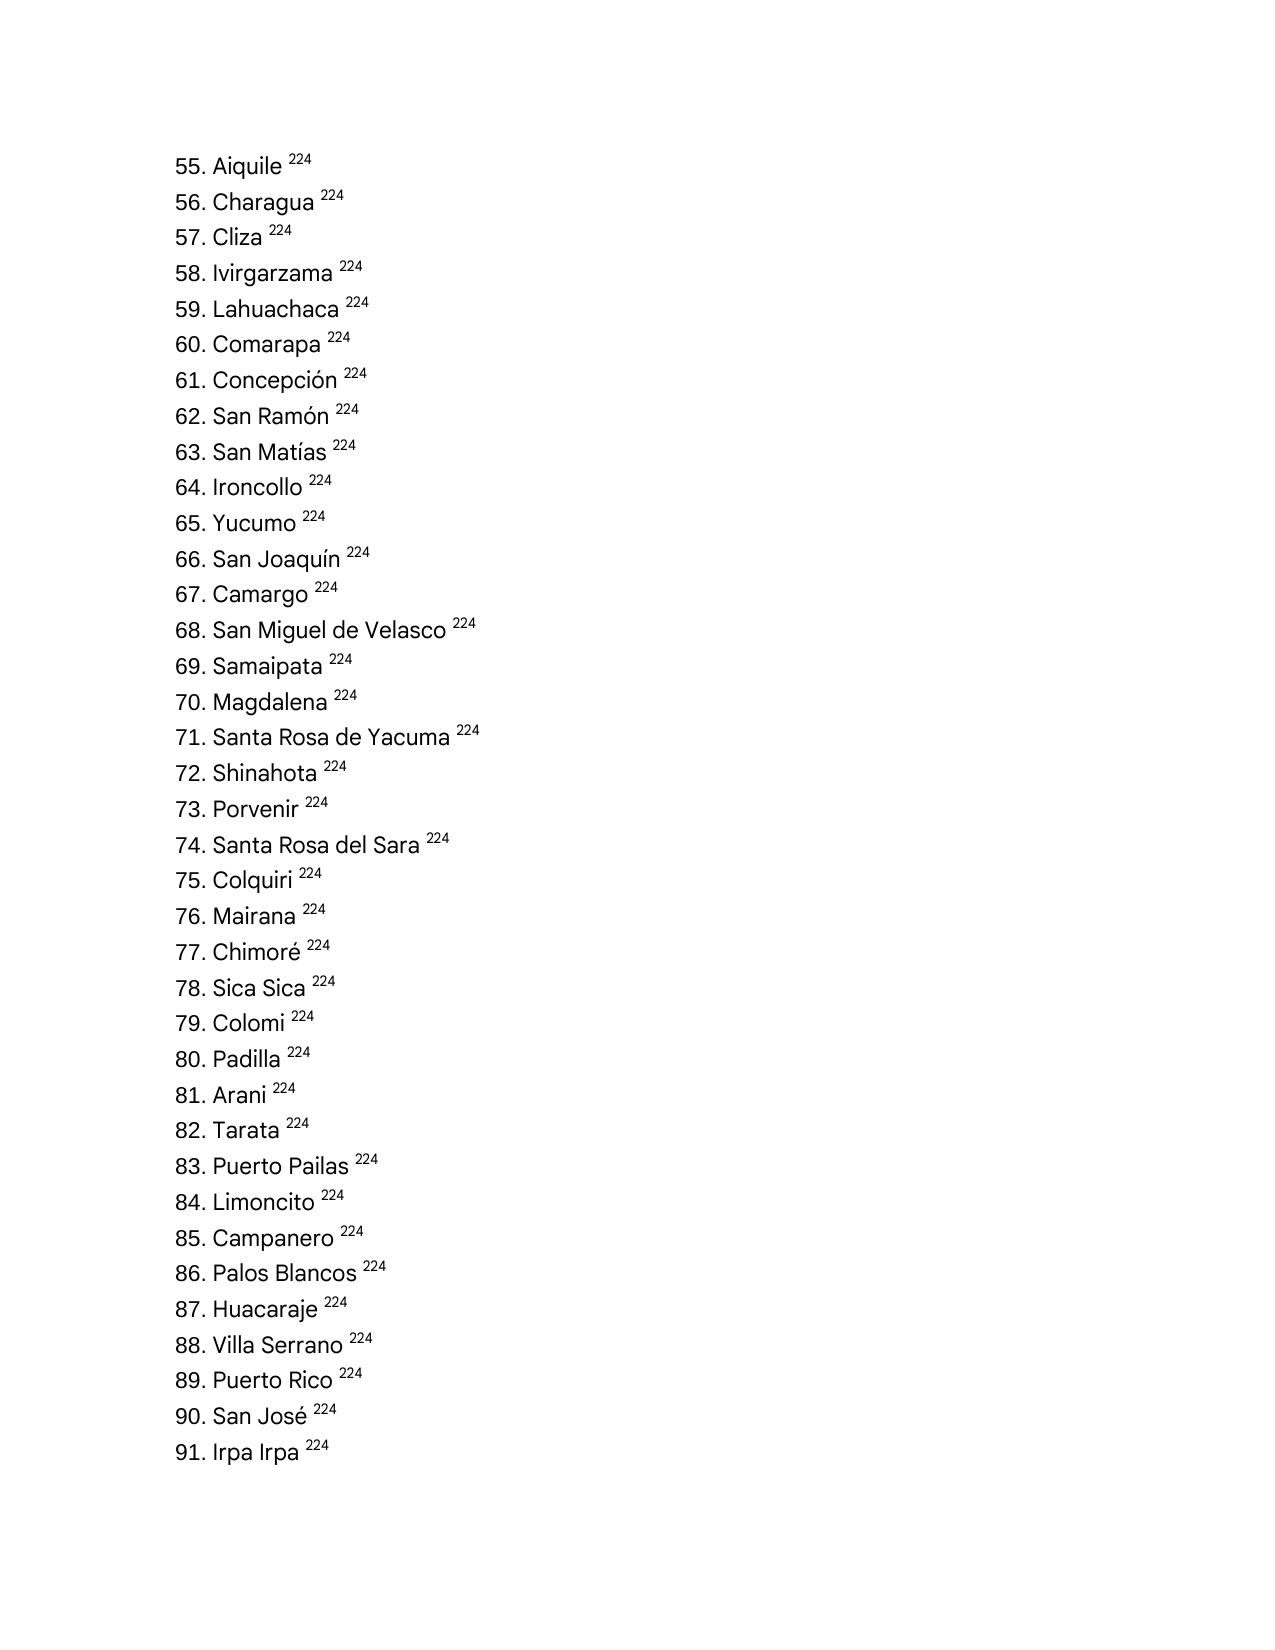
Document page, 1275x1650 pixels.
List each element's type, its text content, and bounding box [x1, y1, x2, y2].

list Huacaraje 224 [175, 1293, 1125, 1325]
list Cliza 224 [175, 221, 1125, 253]
list Villa Serrano 224 [175, 1329, 1125, 1360]
list Ivirgarzama 224 [175, 257, 1125, 288]
list San Matías 224 [175, 436, 1125, 467]
list Santa Rosa de Yacuma 224 [175, 722, 1125, 753]
list San Ramón 224 [175, 400, 1125, 431]
list Ironcollo 224 [175, 472, 1125, 503]
list Charagua 224 [175, 186, 1125, 217]
list Chimoré 224 [175, 936, 1125, 967]
list Campanero 224 [175, 1222, 1125, 1253]
list Santa Rosa del Sara 224 [175, 829, 1125, 860]
list Arani 224 [175, 1079, 1125, 1110]
list Concepción 224 [175, 364, 1125, 396]
list San José 224 [175, 1401, 1125, 1432]
list Lahuachaca 224 [175, 293, 1125, 324]
list Magdalena 224 [175, 686, 1125, 717]
list Yucumo 224 [175, 507, 1125, 539]
list Tarata 224 [175, 1115, 1125, 1146]
list Shinahota 224 [175, 757, 1125, 789]
list Palos Blancos 224 [175, 1258, 1125, 1289]
list Porvenir 224 [175, 793, 1125, 824]
list Limoncito 224 [175, 1186, 1125, 1217]
list Puerto Rico 224 [175, 1365, 1125, 1396]
list Colquiri 224 [175, 864, 1125, 896]
list Puerto Pailas 224 [175, 1150, 1125, 1182]
list Aiquile 224 [175, 150, 1125, 181]
list Irpa Irpa 224 [175, 1436, 1125, 1468]
list Samaipata 224 [175, 650, 1125, 682]
list Camargo 224 [175, 579, 1125, 610]
list San Joaquín 224 [175, 543, 1125, 574]
list Sica Sica 224 [175, 972, 1125, 1003]
list Colomi 224 [175, 1007, 1125, 1039]
list Padilla 224 [175, 1043, 1125, 1074]
list Mairana 224 [175, 900, 1125, 932]
list San Miguel de Velasco 224 [175, 614, 1125, 646]
list Comarapa 224 [175, 329, 1125, 360]
